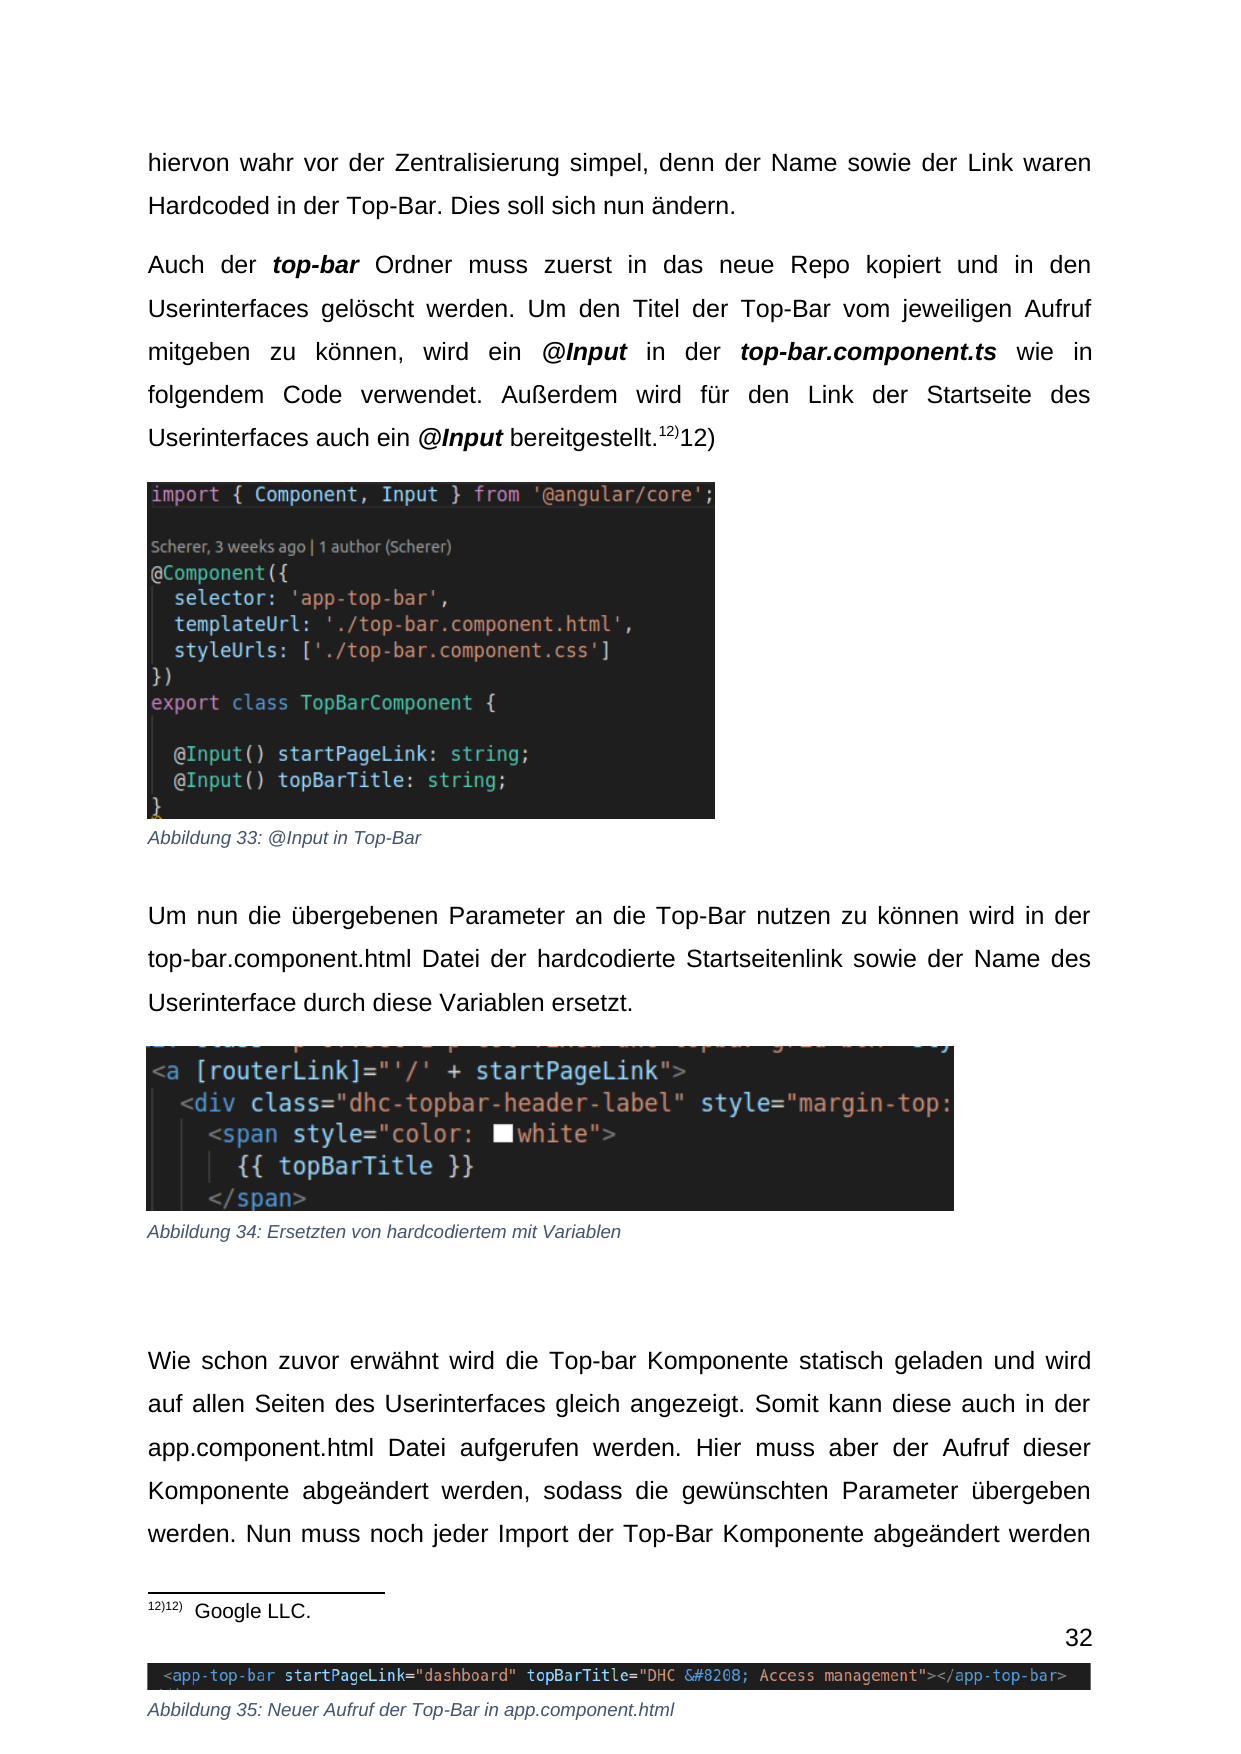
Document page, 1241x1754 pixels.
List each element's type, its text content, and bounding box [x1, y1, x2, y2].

text Um nun die übergebenen Parameter an die Top-Bar nutzen zu können wird in der top-bar.component.html Datei der hardcodierte Startseitenlink sowie der Name des Userinterface durch diese Variablen ersetzt. [148, 901, 1093, 1016]
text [148, 148, 1093, 219]
picture [147, 482, 715, 819]
picture [147, 1663, 1091, 1690]
picture [146, 1046, 954, 1211]
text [148, 1346, 1093, 1548]
text Auch der top-bar Ordner muss zuerst in das neue Repo kopiert und in den Userinterfaces gelöscht werden. Um den Titel der Top-Bar vom jeweiligen Aufruf mitgeben zu können, wird ein @Input in der top-bar.component.ts wie in folgendem Code verwendet. Außerdem wird für den Link der Startseite des Userinterfaces auch ein @Input bereitgestellt.12) [148, 251, 1093, 452]
